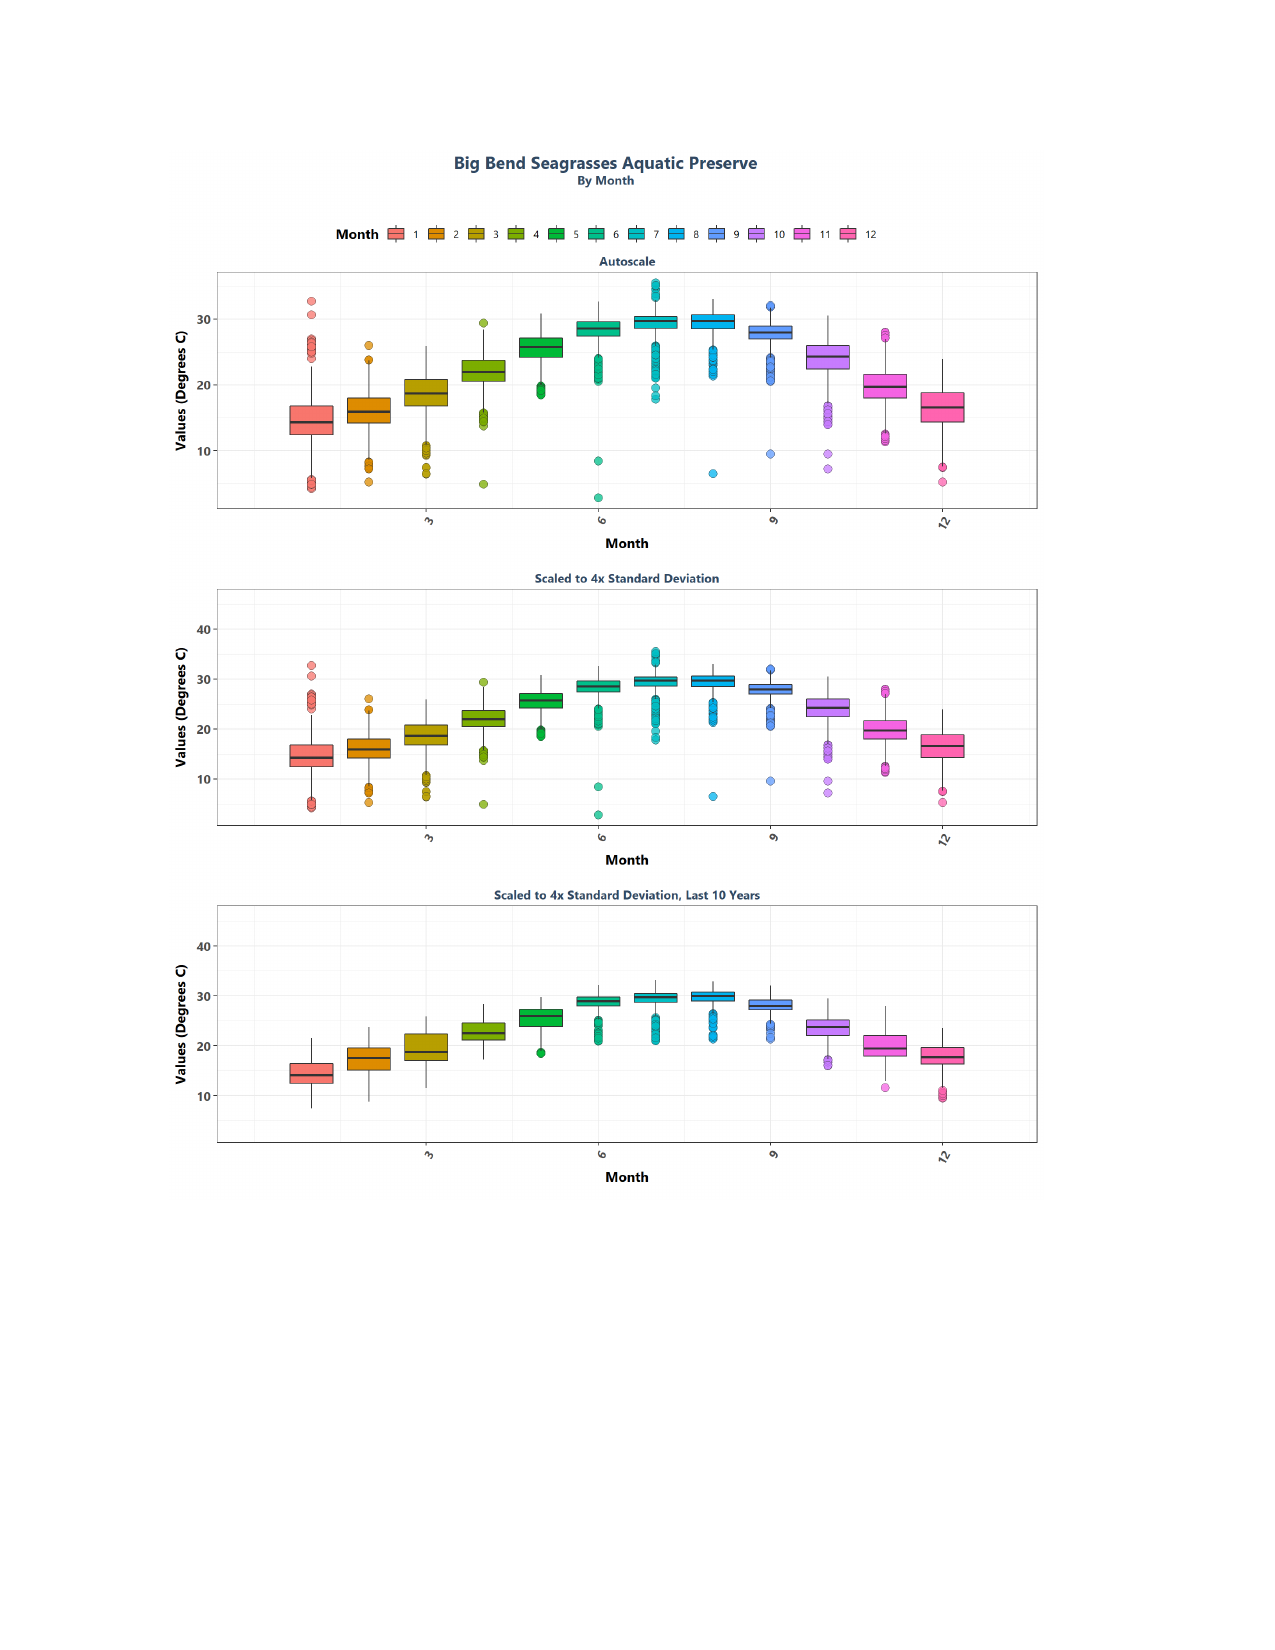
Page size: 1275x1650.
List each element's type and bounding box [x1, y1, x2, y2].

picture [168, 150, 1044, 1200]
